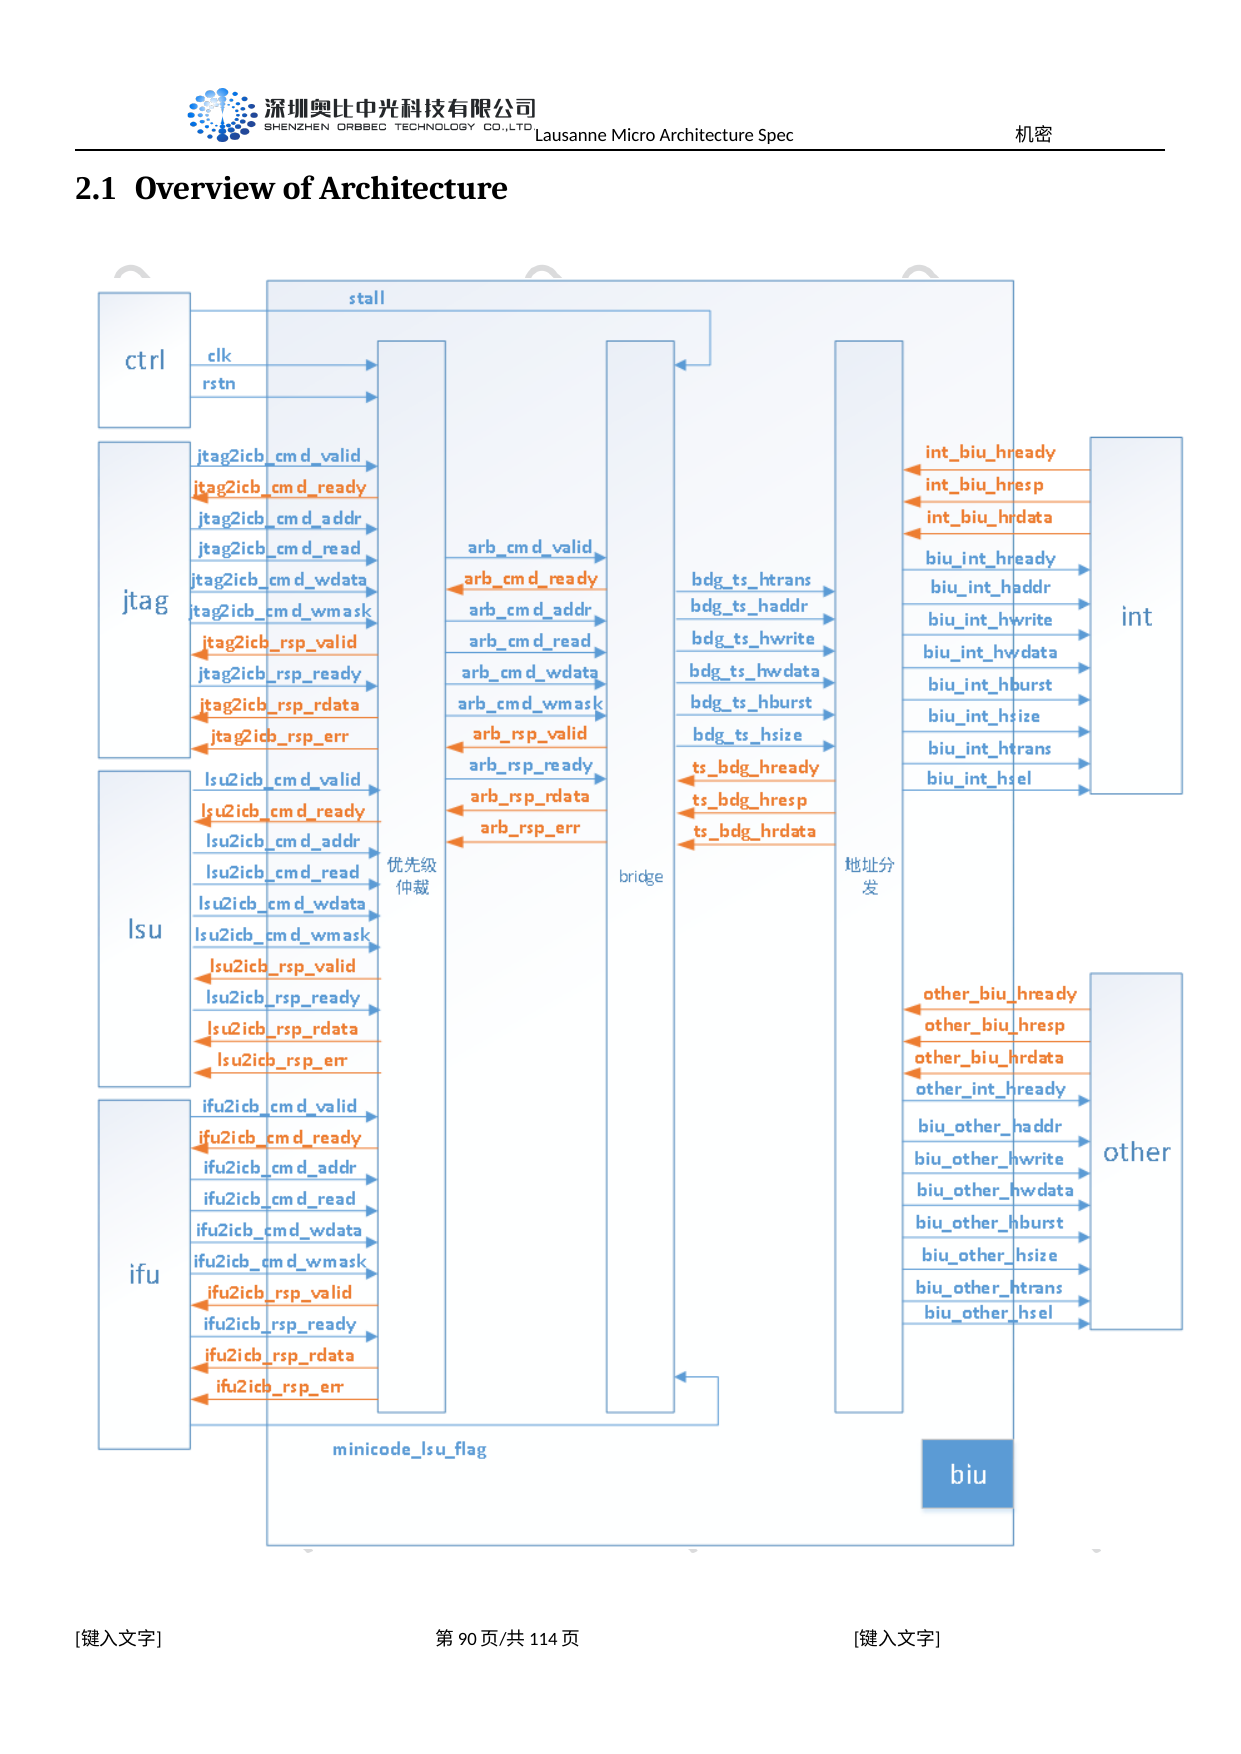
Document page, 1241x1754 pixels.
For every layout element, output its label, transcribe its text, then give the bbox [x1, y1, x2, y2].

subtitle Overview of Architecture [75, 156, 1165, 221]
picture [45, 63, 1195, 1690]
